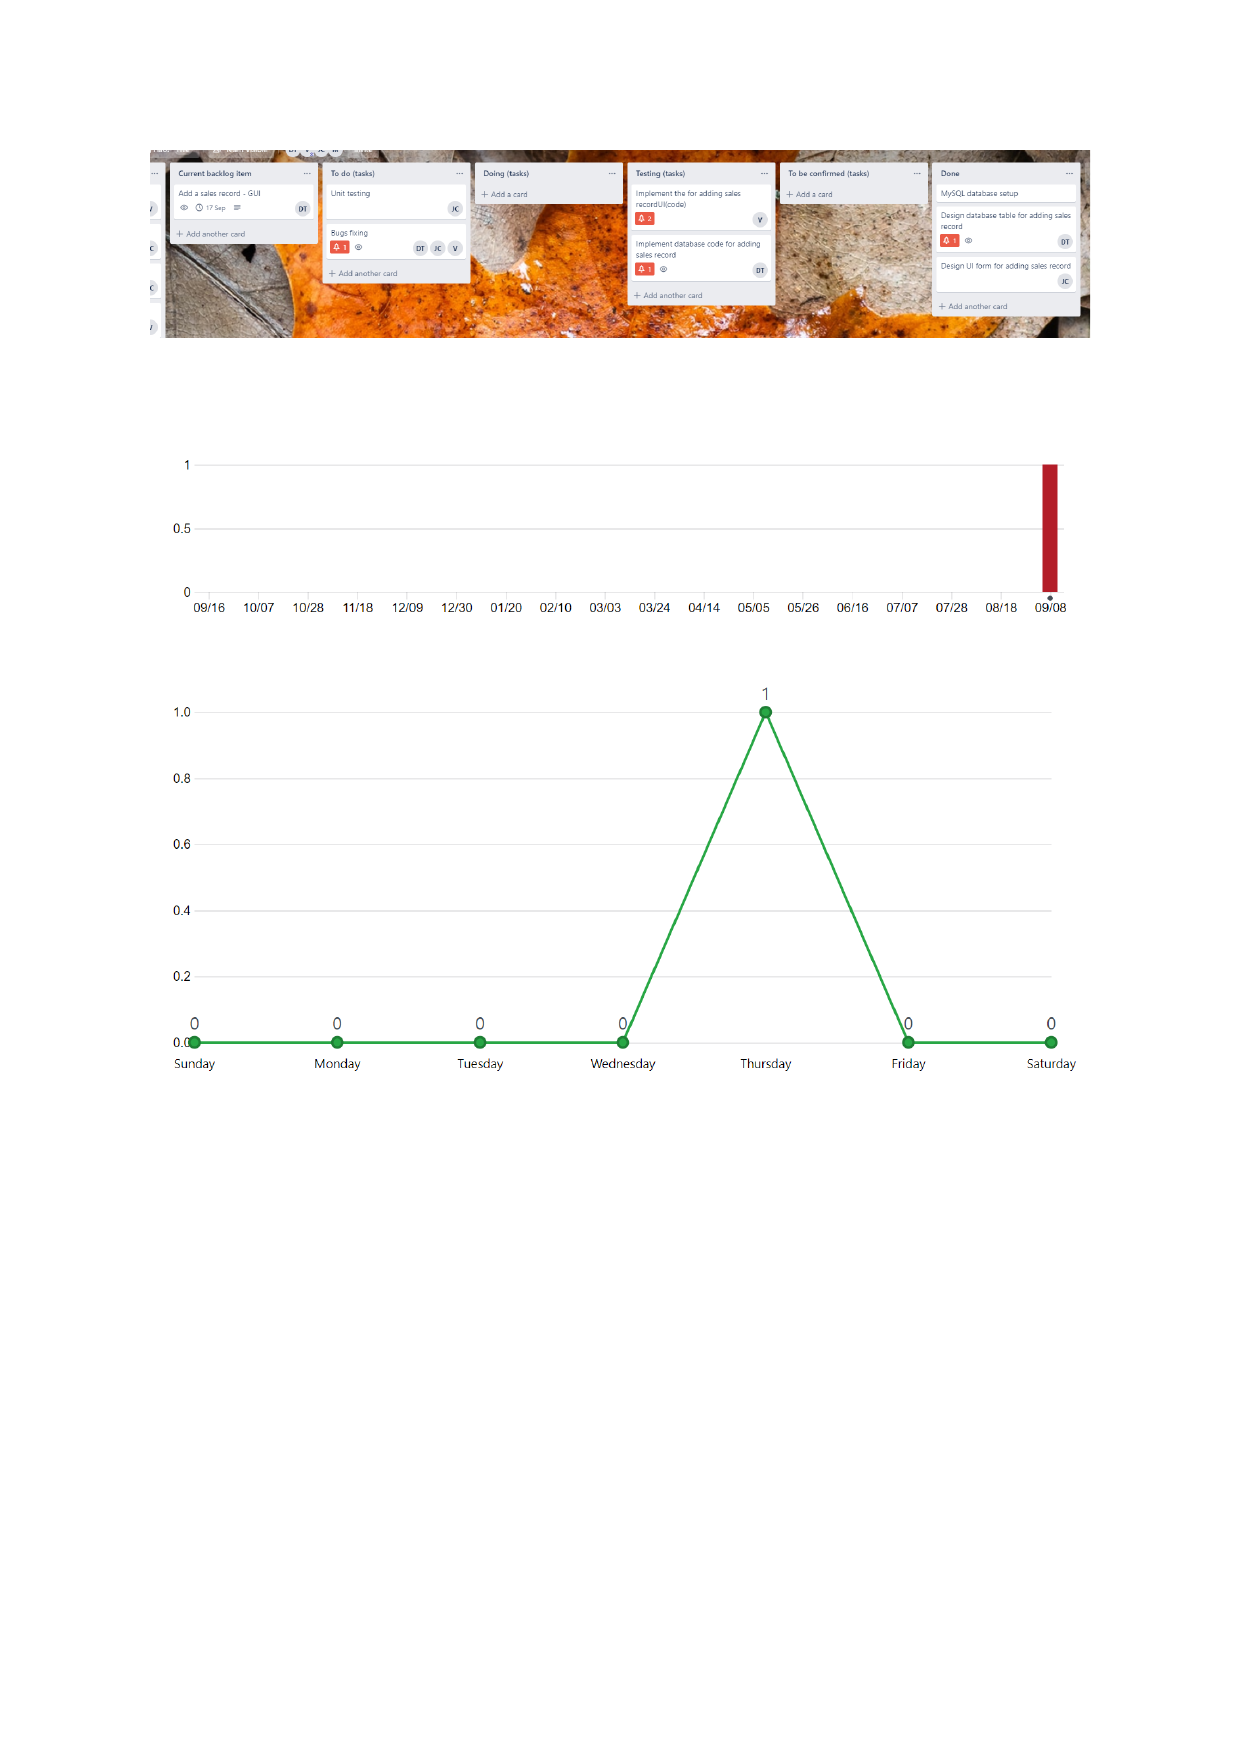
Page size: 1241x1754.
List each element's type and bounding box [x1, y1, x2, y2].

picture [150, 150, 1091, 338]
picture [150, 402, 1091, 1103]
